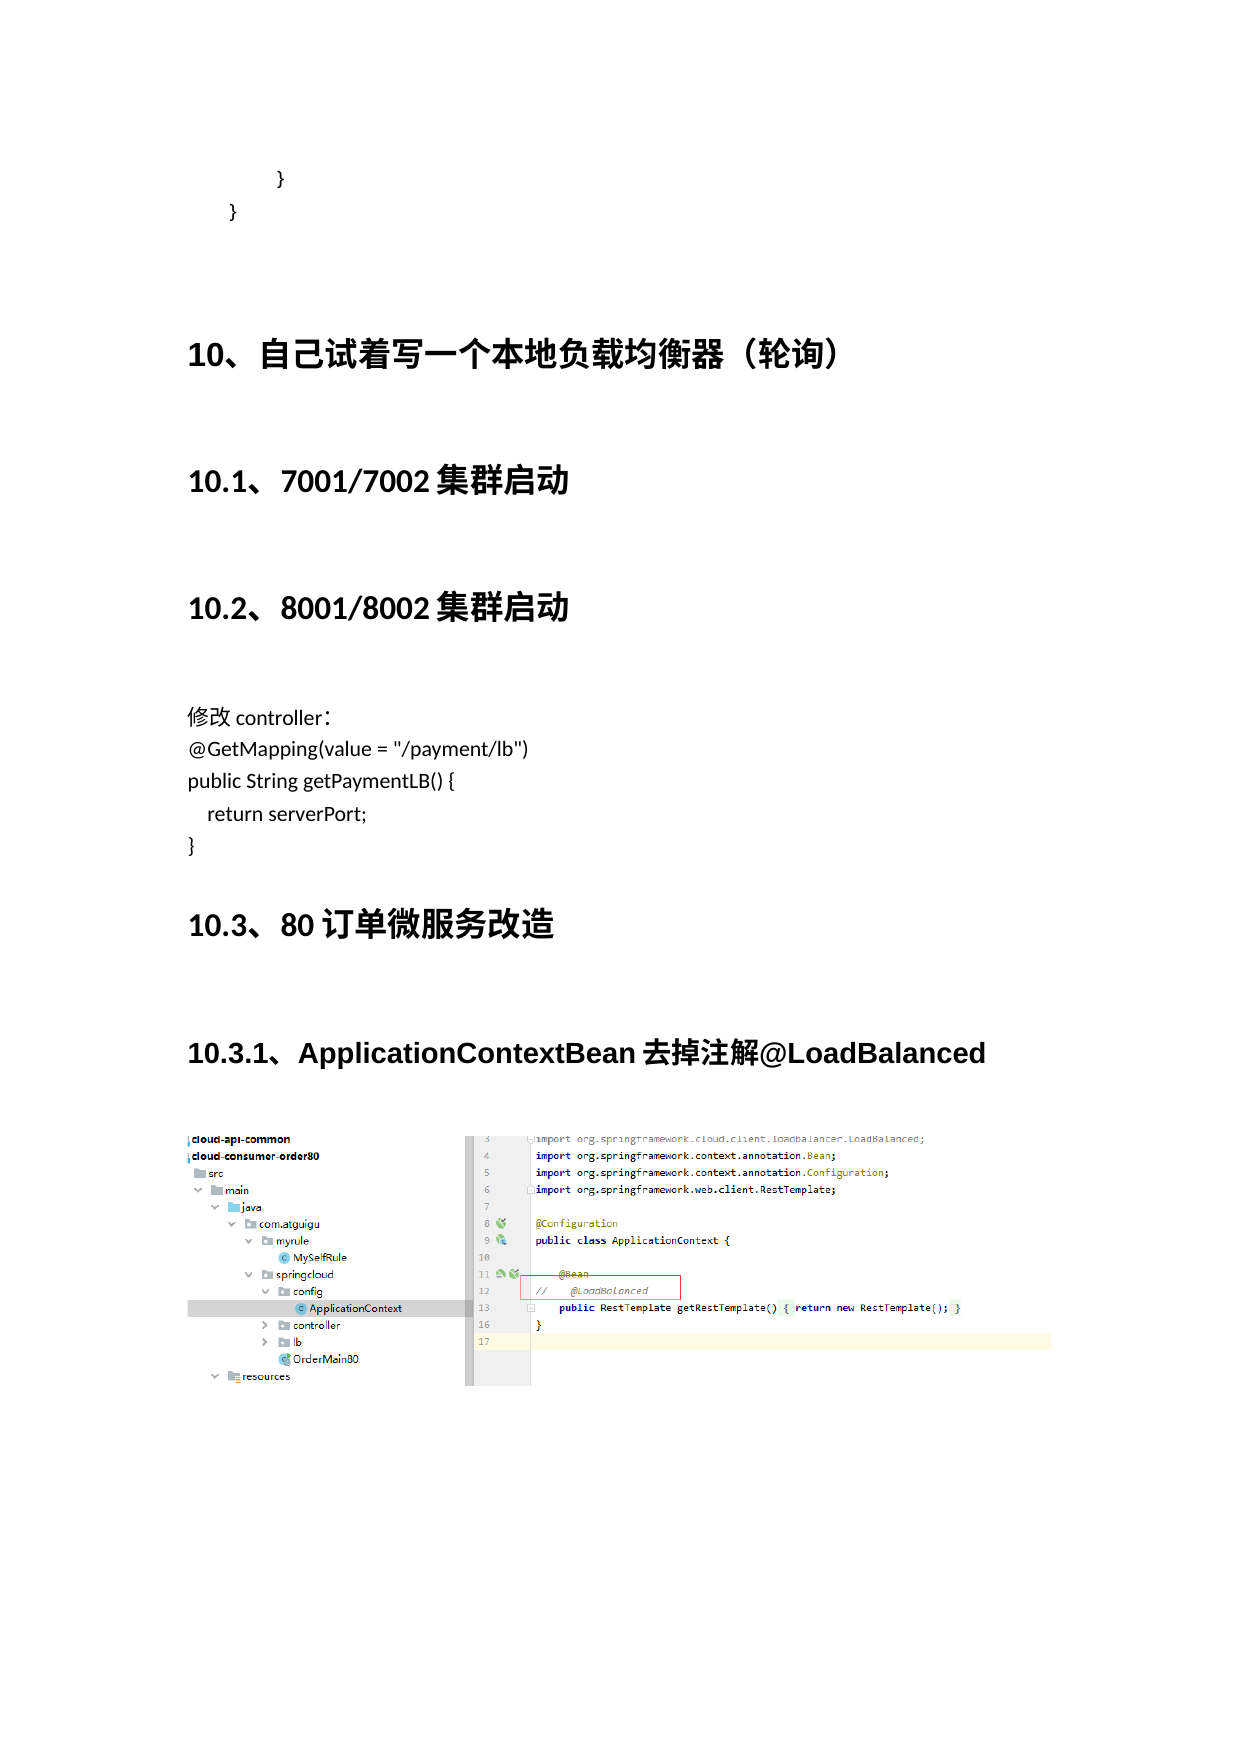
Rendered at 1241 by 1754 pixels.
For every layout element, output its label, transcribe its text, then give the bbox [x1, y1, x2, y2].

picture [187, 1136, 1052, 1386]
subtitle 10.2、8001/8002集群启动 [187, 573, 1053, 638]
text return serverPort; [187, 797, 1053, 829]
text } [187, 829, 1053, 862]
text public String getPaymentLB() { [187, 764, 1053, 797]
text } [187, 162, 1053, 194]
subtitle 自己试着写一个本地负载均衡器（轮询） [187, 319, 1053, 384]
subtitle 10.3、80订单微服务改造 [187, 889, 1053, 954]
text } [187, 194, 1053, 227]
subtitle 10.1、7001/7002集群启动 [187, 446, 1053, 511]
subtitle 10.3.1、ApplicationContextBean去掉注解@LoadBalanced [187, 1018, 1053, 1083]
text 修改controller： [187, 699, 1053, 732]
text @GetMapping(value = "/payment/lb") [187, 732, 1053, 764]
